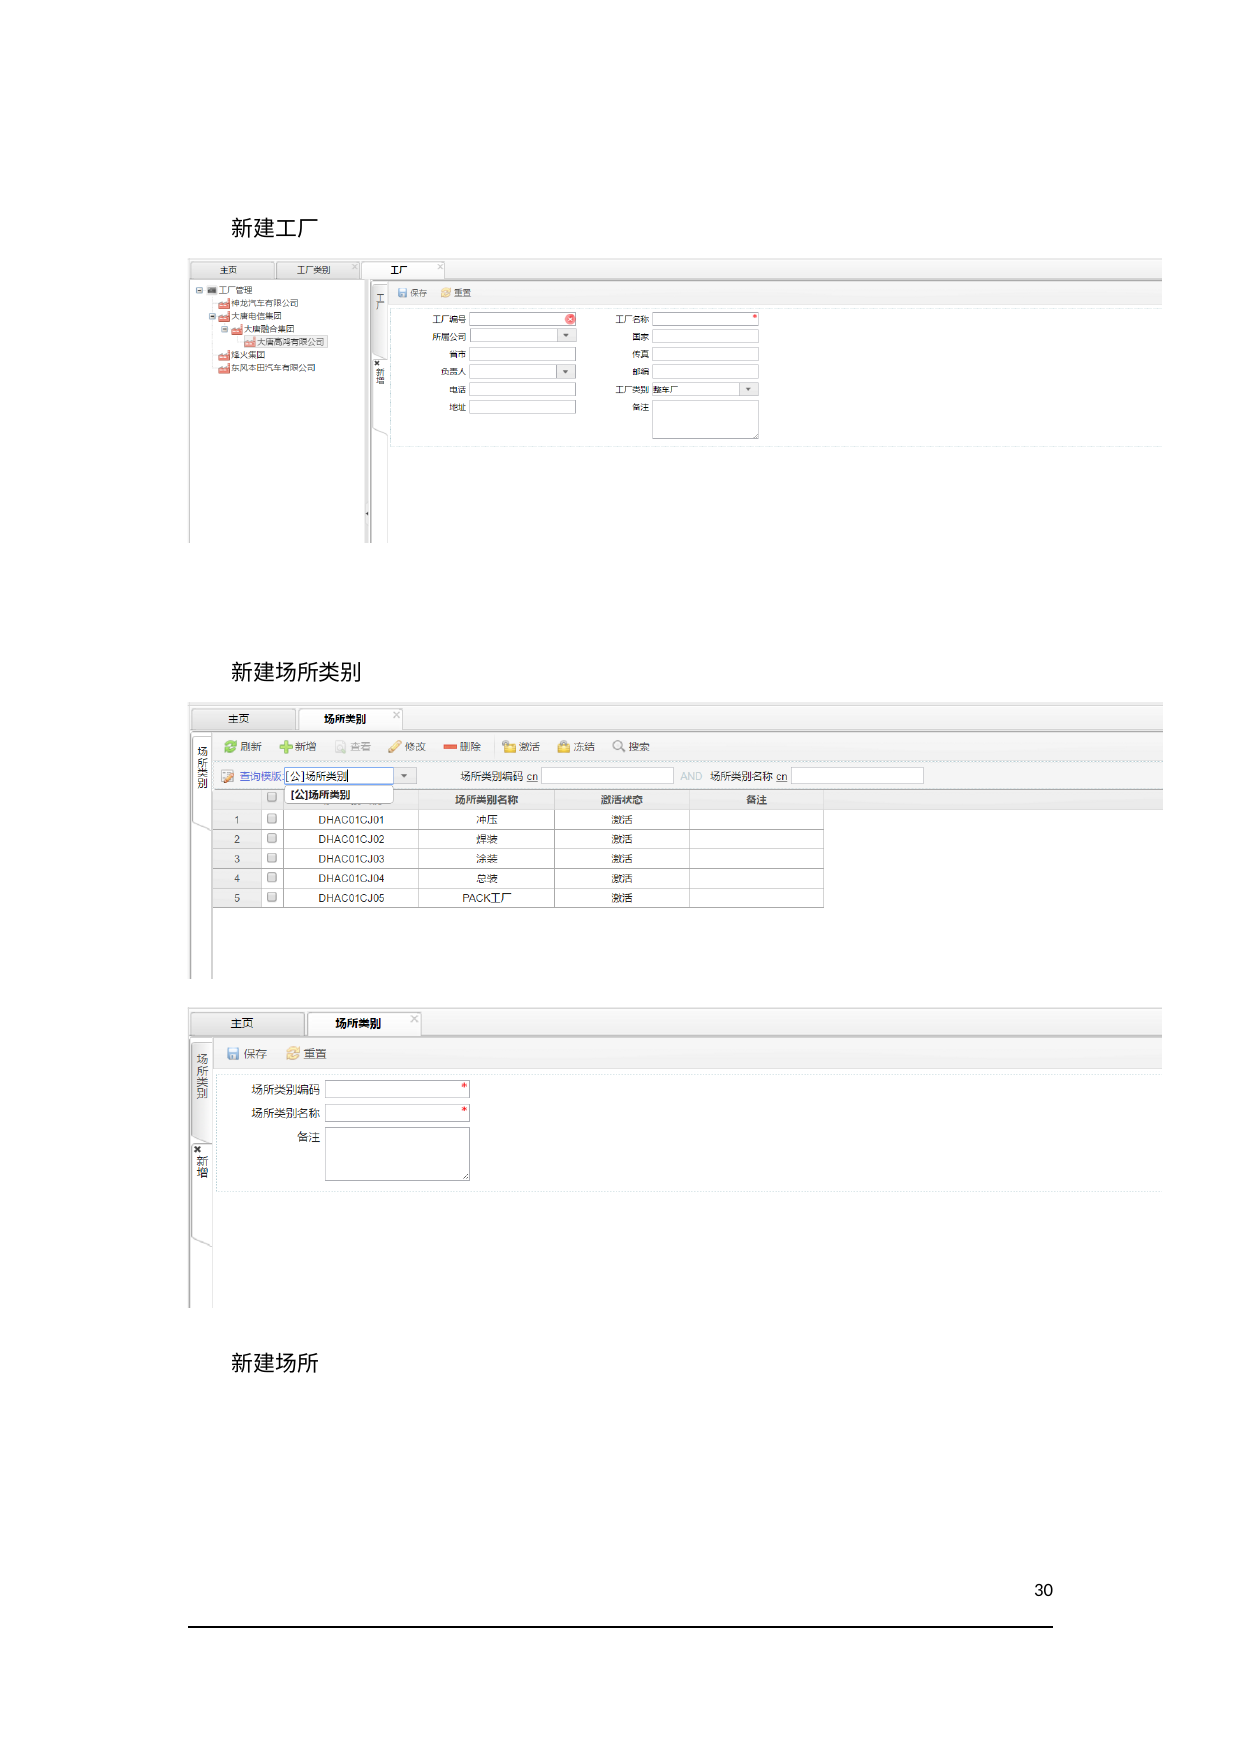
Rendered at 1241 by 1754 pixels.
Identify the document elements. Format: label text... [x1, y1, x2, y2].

list 新建工厂 [231, 210, 1053, 243]
picture [187, 702, 1163, 979]
list 新建场所类别 [187, 654, 1053, 687]
picture [187, 1007, 1162, 1308]
list 新建场所 [187, 1345, 1053, 1378]
picture [187, 258, 1162, 543]
